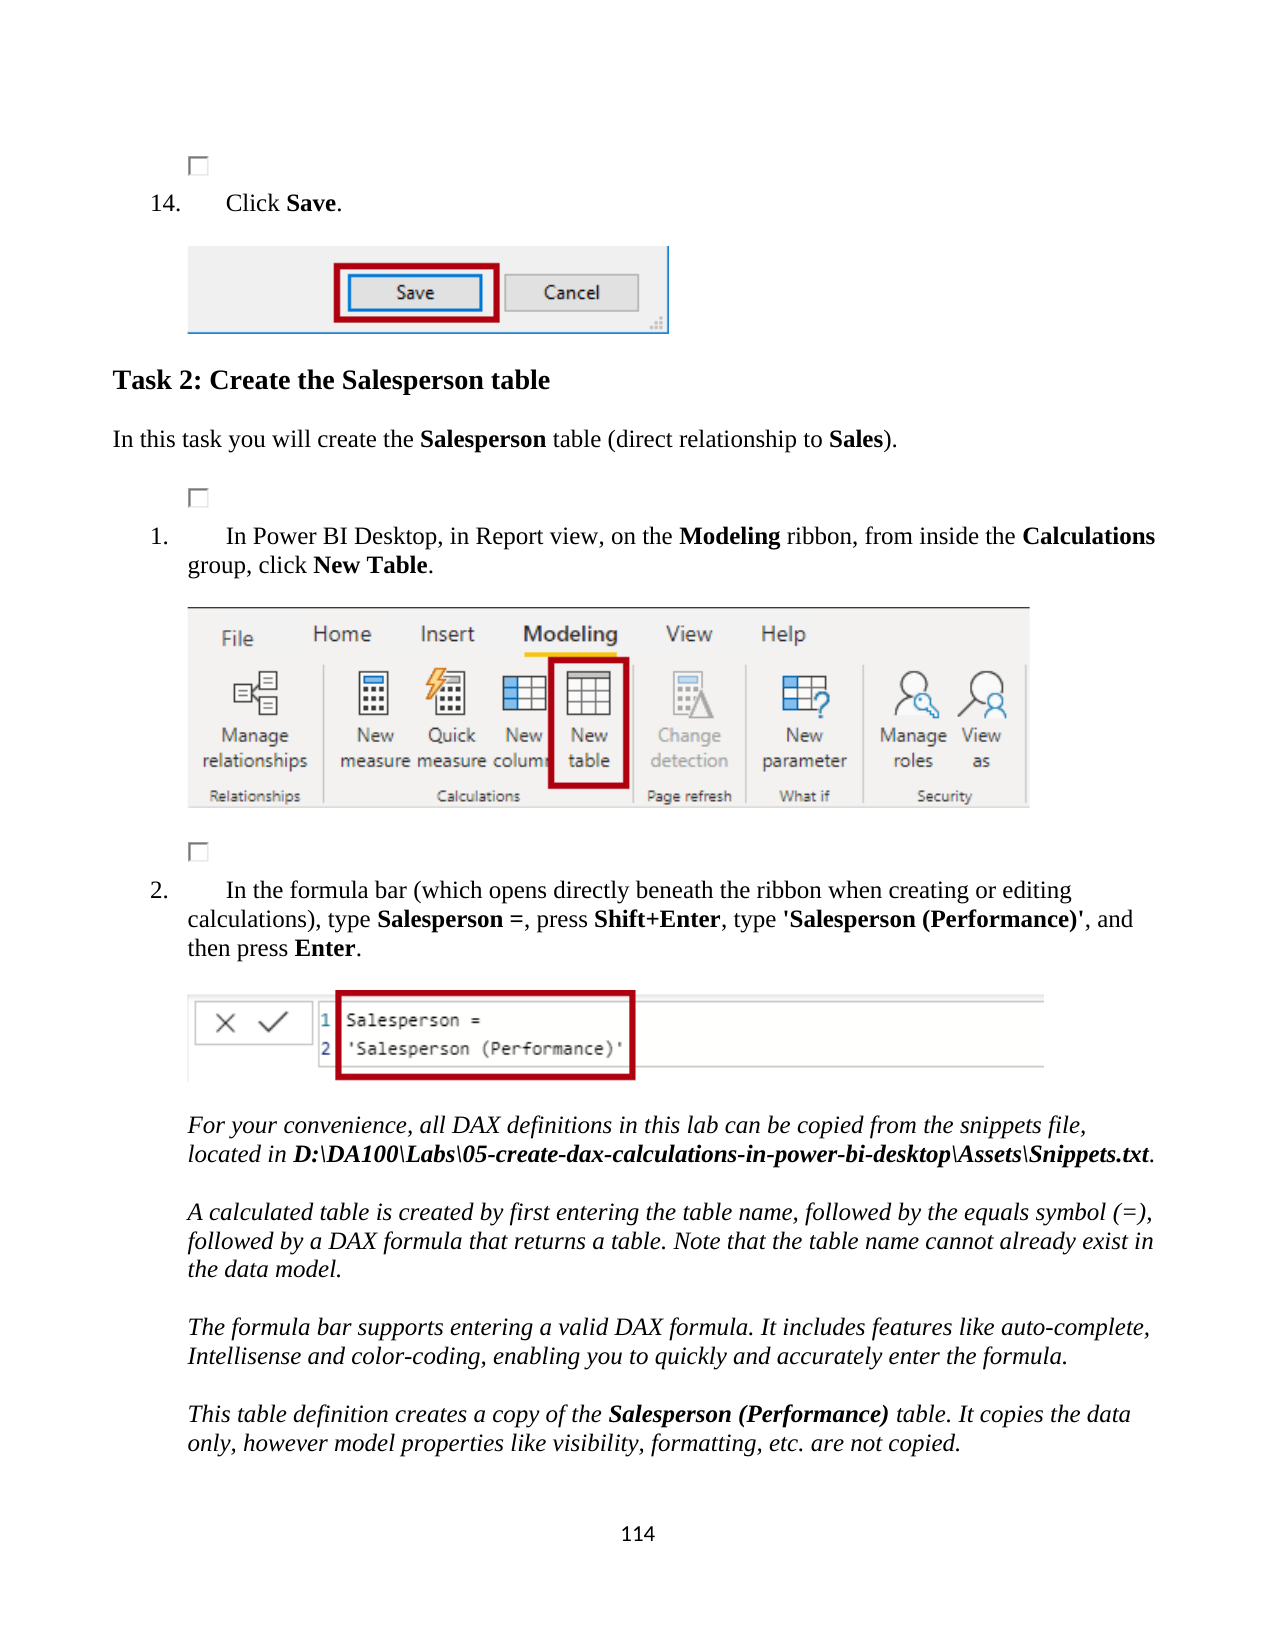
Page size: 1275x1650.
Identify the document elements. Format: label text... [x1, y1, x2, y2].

text Task 2: Create the Salesperson table [112, 363, 1162, 395]
list In the formula bar (which opens directly beneath the ribbon when creating or editing calculations), type Salesperson =, press Shift+Enter, type 'Salesperson (Performance)', and then press Enter. [150, 837, 1162, 961]
picture [187, 990, 1044, 1082]
text The formula bar supports entering a valid DAX formula. It includes features like auto-complete, Intellisense and color-coding, enabling you to quickly and accurately enter the formula. [187, 1312, 1162, 1370]
list Click Save. [150, 150, 1162, 217]
text This table definition creates a copy of the Salesperson (Performance) table. It copies the data only, however model properties like visibility, formatting, etc. are not copied. [187, 1399, 1162, 1457]
picture [187, 246, 669, 334]
text A calculated table is created by first entering the table name, followed by the equals symbol (=), followed by a DAX formula that returns a table. Note that the table name cannot already exist in the data model. [187, 1197, 1162, 1283]
list In Power BI Desktop, in Report view, on the Modeling ribbon, from inside the Calculations group, click New Table. [150, 482, 1162, 578]
picture [187, 607, 1030, 808]
text In this task you will create the Salesperson table (direct relationship to Sales). [112, 424, 1162, 453]
text For your convenience, all DAX definitions in this lab can be copied from the snippets file, located in D:\DA100\Labs\05-create-dax-calculations-in-power-bi-desktop\Assets\Snippets.txt. [187, 1110, 1162, 1168]
